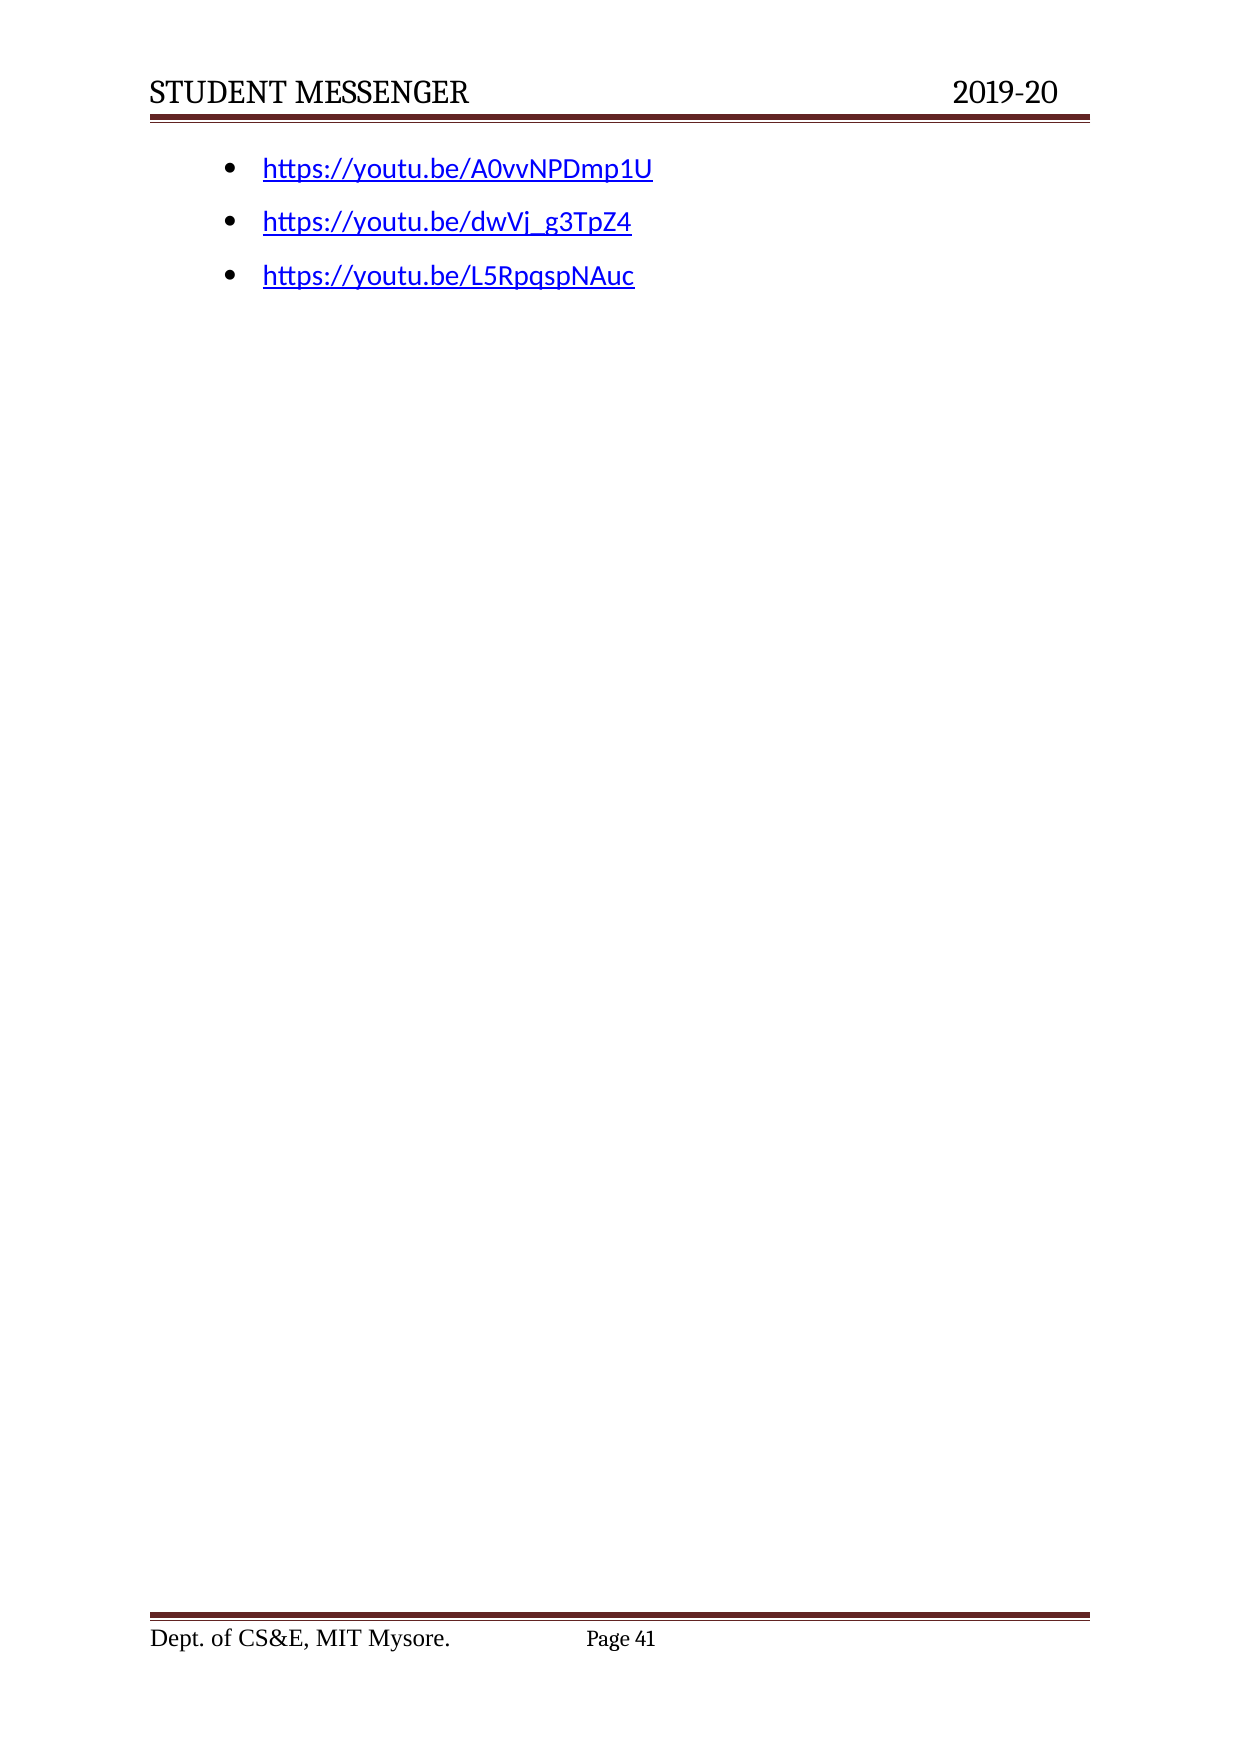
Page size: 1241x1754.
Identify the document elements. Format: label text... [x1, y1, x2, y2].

list https://youtu.be/A0vvNPDmp1U [225, 150, 1090, 186]
list https://youtu.be/dwVj_g3TpZ4 [225, 203, 1090, 239]
list https://youtu.be/L5RpqspNAuc [225, 257, 1090, 292]
